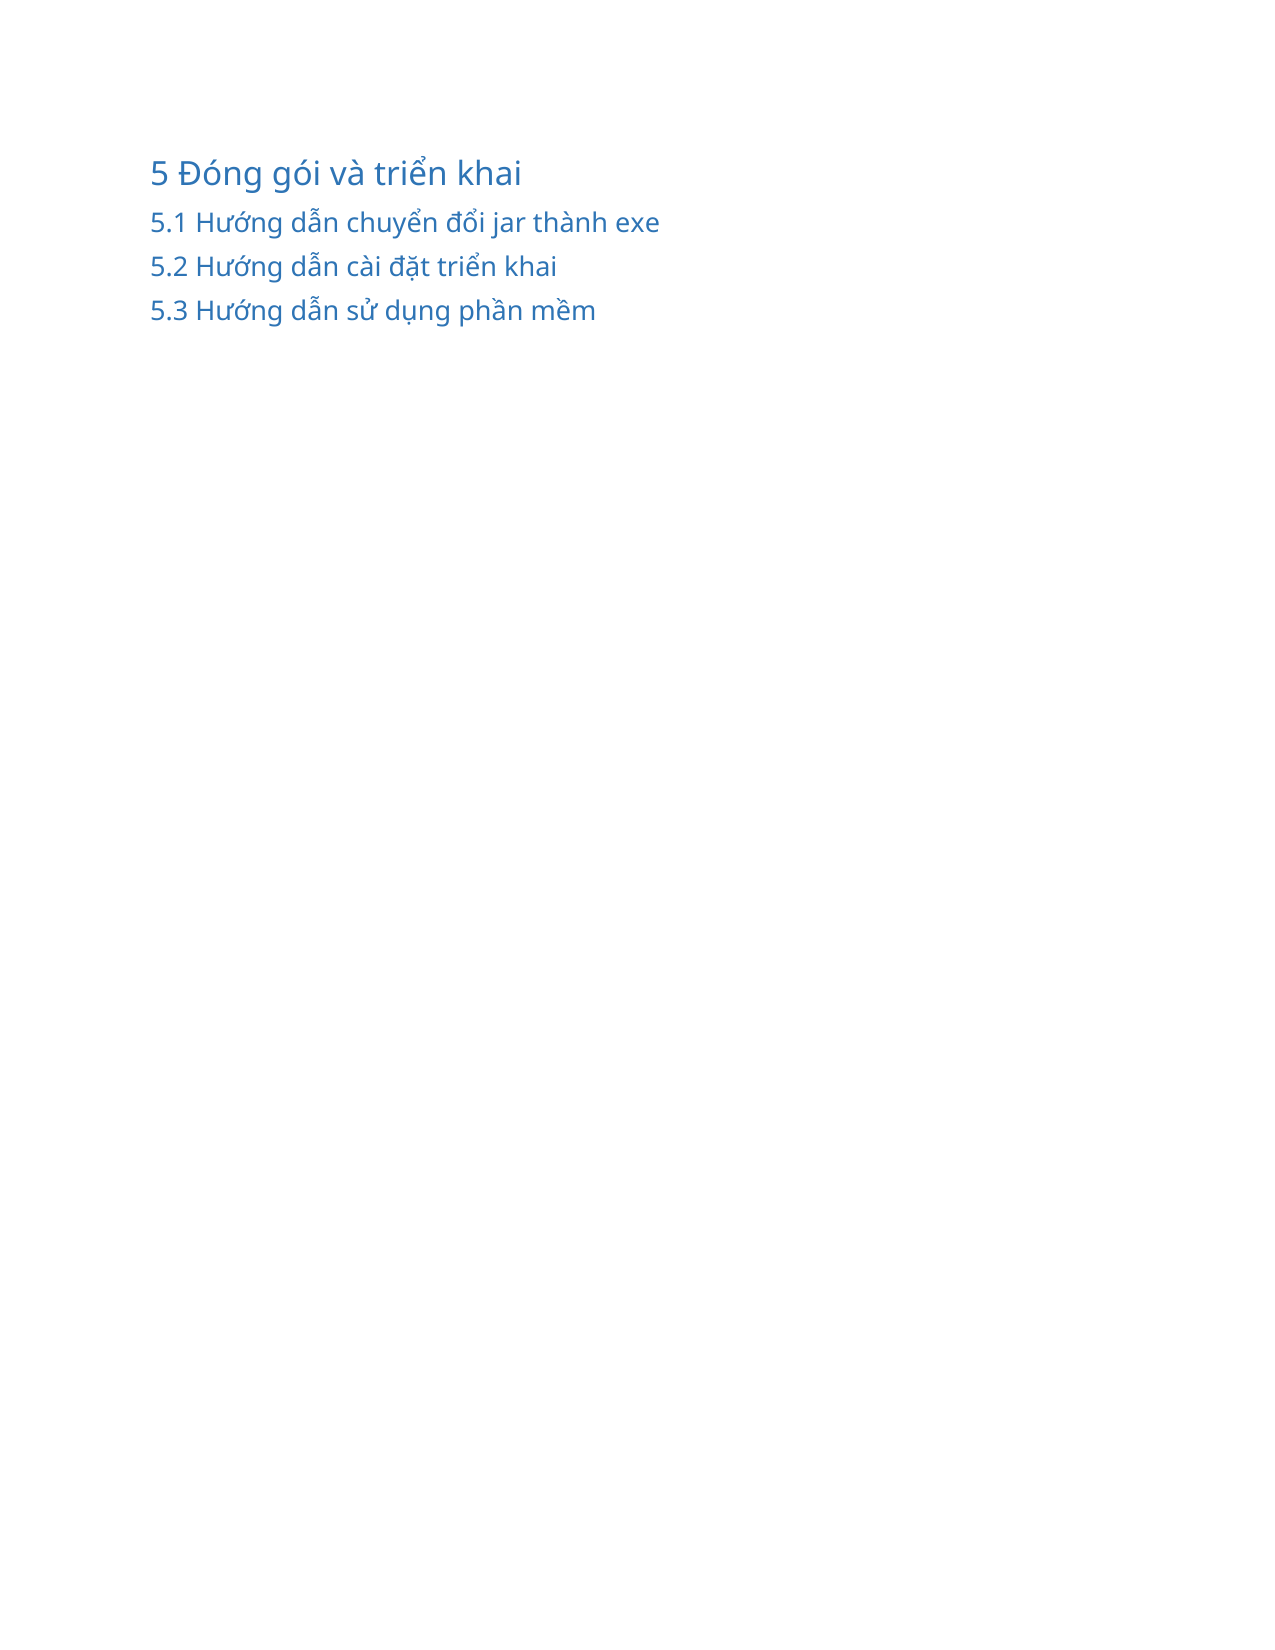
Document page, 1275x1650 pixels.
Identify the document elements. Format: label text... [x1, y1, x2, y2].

subtitle 5.1 Hướng dẫn chuyển đổi jar thành exe [150, 203, 1125, 240]
subtitle 5.3 Hướng dẫn sử dụng phần mềm [150, 291, 1125, 328]
subtitle 5.2 Hướng dẫn cài đặt triển khai [150, 247, 1125, 284]
subtitle 5 Đóng gói và triển khai [150, 150, 1125, 195]
